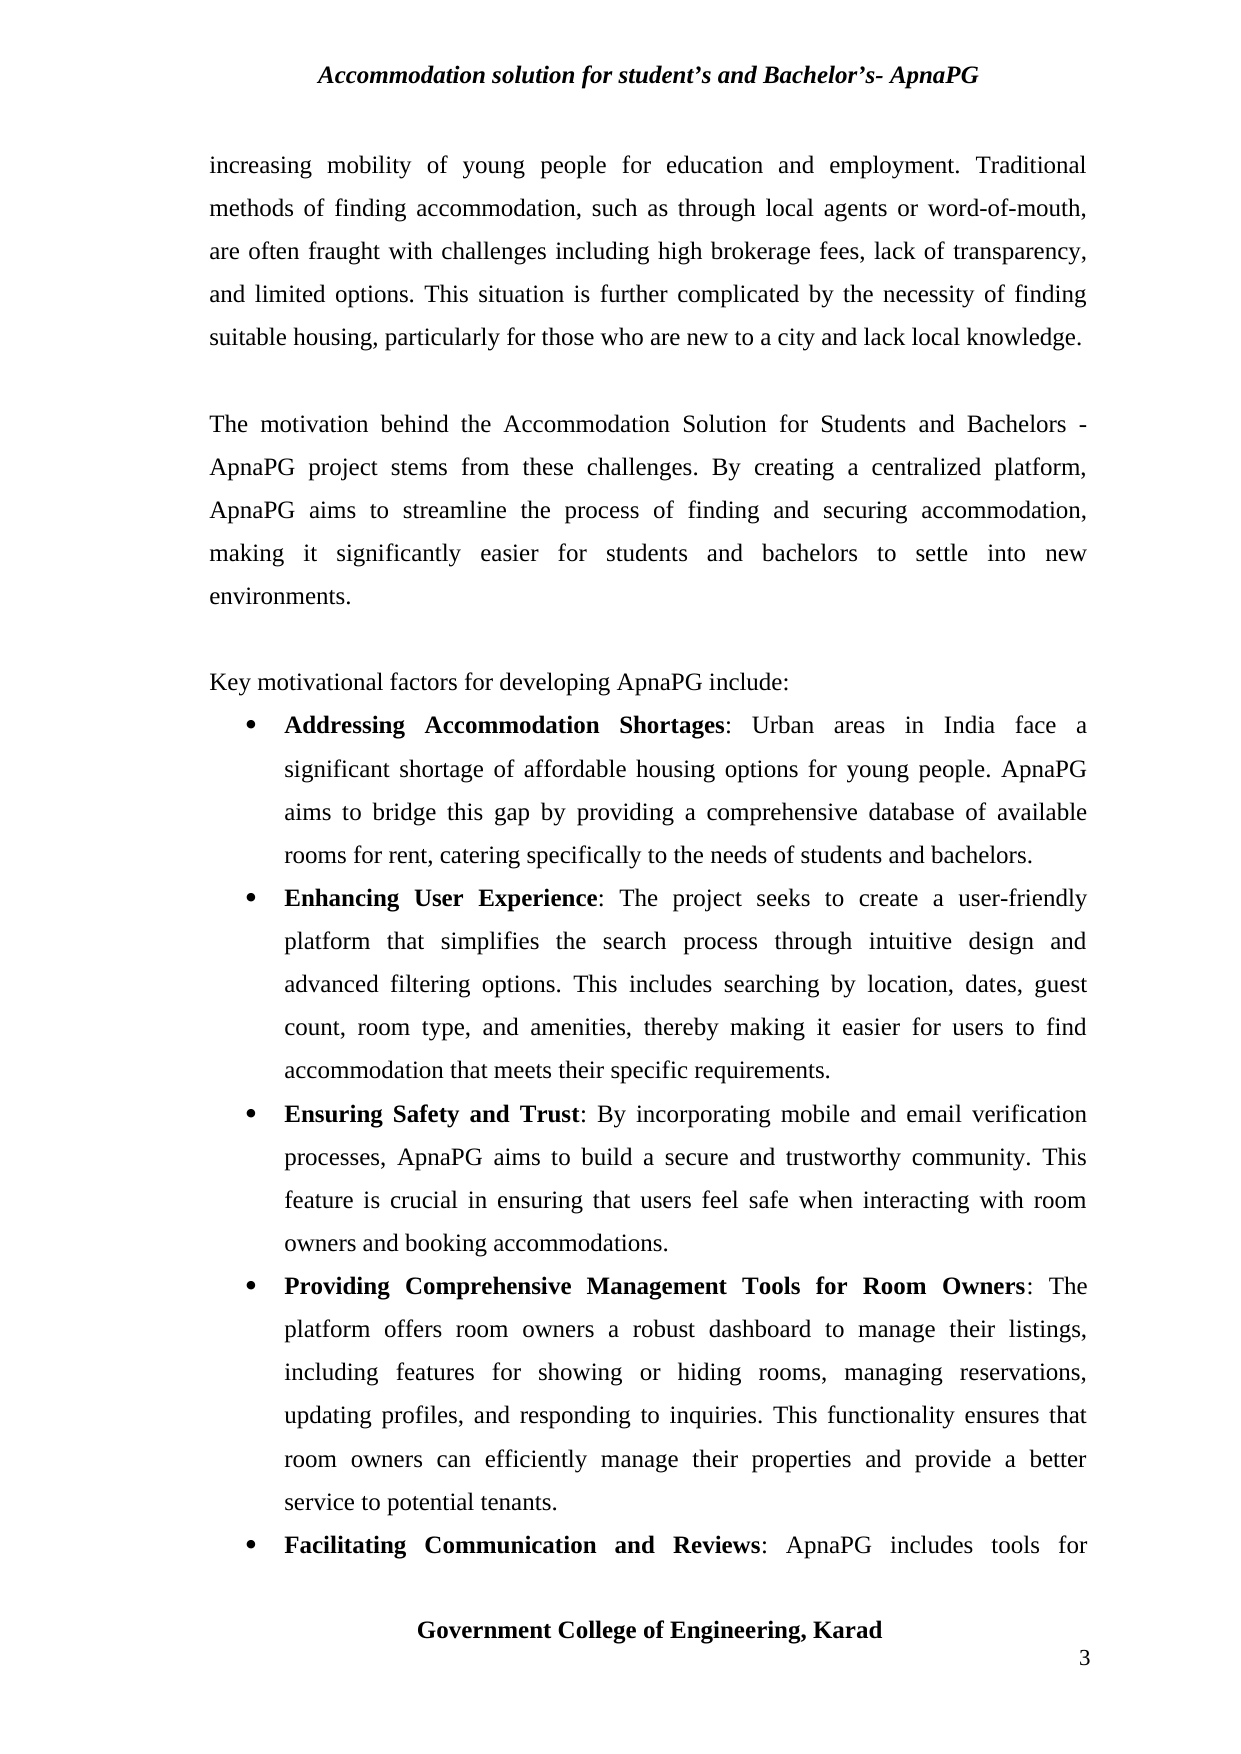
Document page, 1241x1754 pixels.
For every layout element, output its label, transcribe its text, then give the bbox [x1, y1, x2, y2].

list Addressing Accommodation Shortages: Urban areas in India face a significant shortage of affordable housing options for young people. ApnaPG aims to bridge this gap by providing a comprehensive database of available rooms for rent, catering specifically to the needs of students and bachelors. [247, 711, 1088, 869]
list Enhancing User Experience: The project seeks to create a user-friendly platform that simplifies the search process through intuitive design and advanced filtering options. This includes searching by location, dates, guest count, room type, and amenities, thereby making it easier for users to find accommodation that meets their specific requirements. [247, 883, 1088, 1084]
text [209, 150, 1088, 351]
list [247, 1530, 1088, 1559]
text Key motivational factors for developing ApnaPG include: [209, 667, 1088, 696]
list Providing Comprehensive Management Tools for Room Owners: The platform offers room owners a robust dashboard to manage their listings, including features for showing or hiding rooms, managing reservations, updating profiles, and responding to inquiries. This functionality ensures that room owners can efficiently manage their properties and provide a better service to potential tenants. [247, 1271, 1088, 1516]
list Ensuring Safety and Trust: By incorporating mobile and email verification processes, ApnaPG aims to build a secure and trustworthy community. This feature is crucial in ensuring that users feel safe when interacting with room owners and booking accommodations. [247, 1099, 1088, 1257]
text The motivation behind the Accommodation Solution for Students and Bachelors - ApnaPG project stems from these challenges. By creating a centralized platform, ApnaPG aims to streamline the process of finding and securing accommodation, making it significantly easier for students and bachelors to settle into new environments. [209, 409, 1088, 610]
